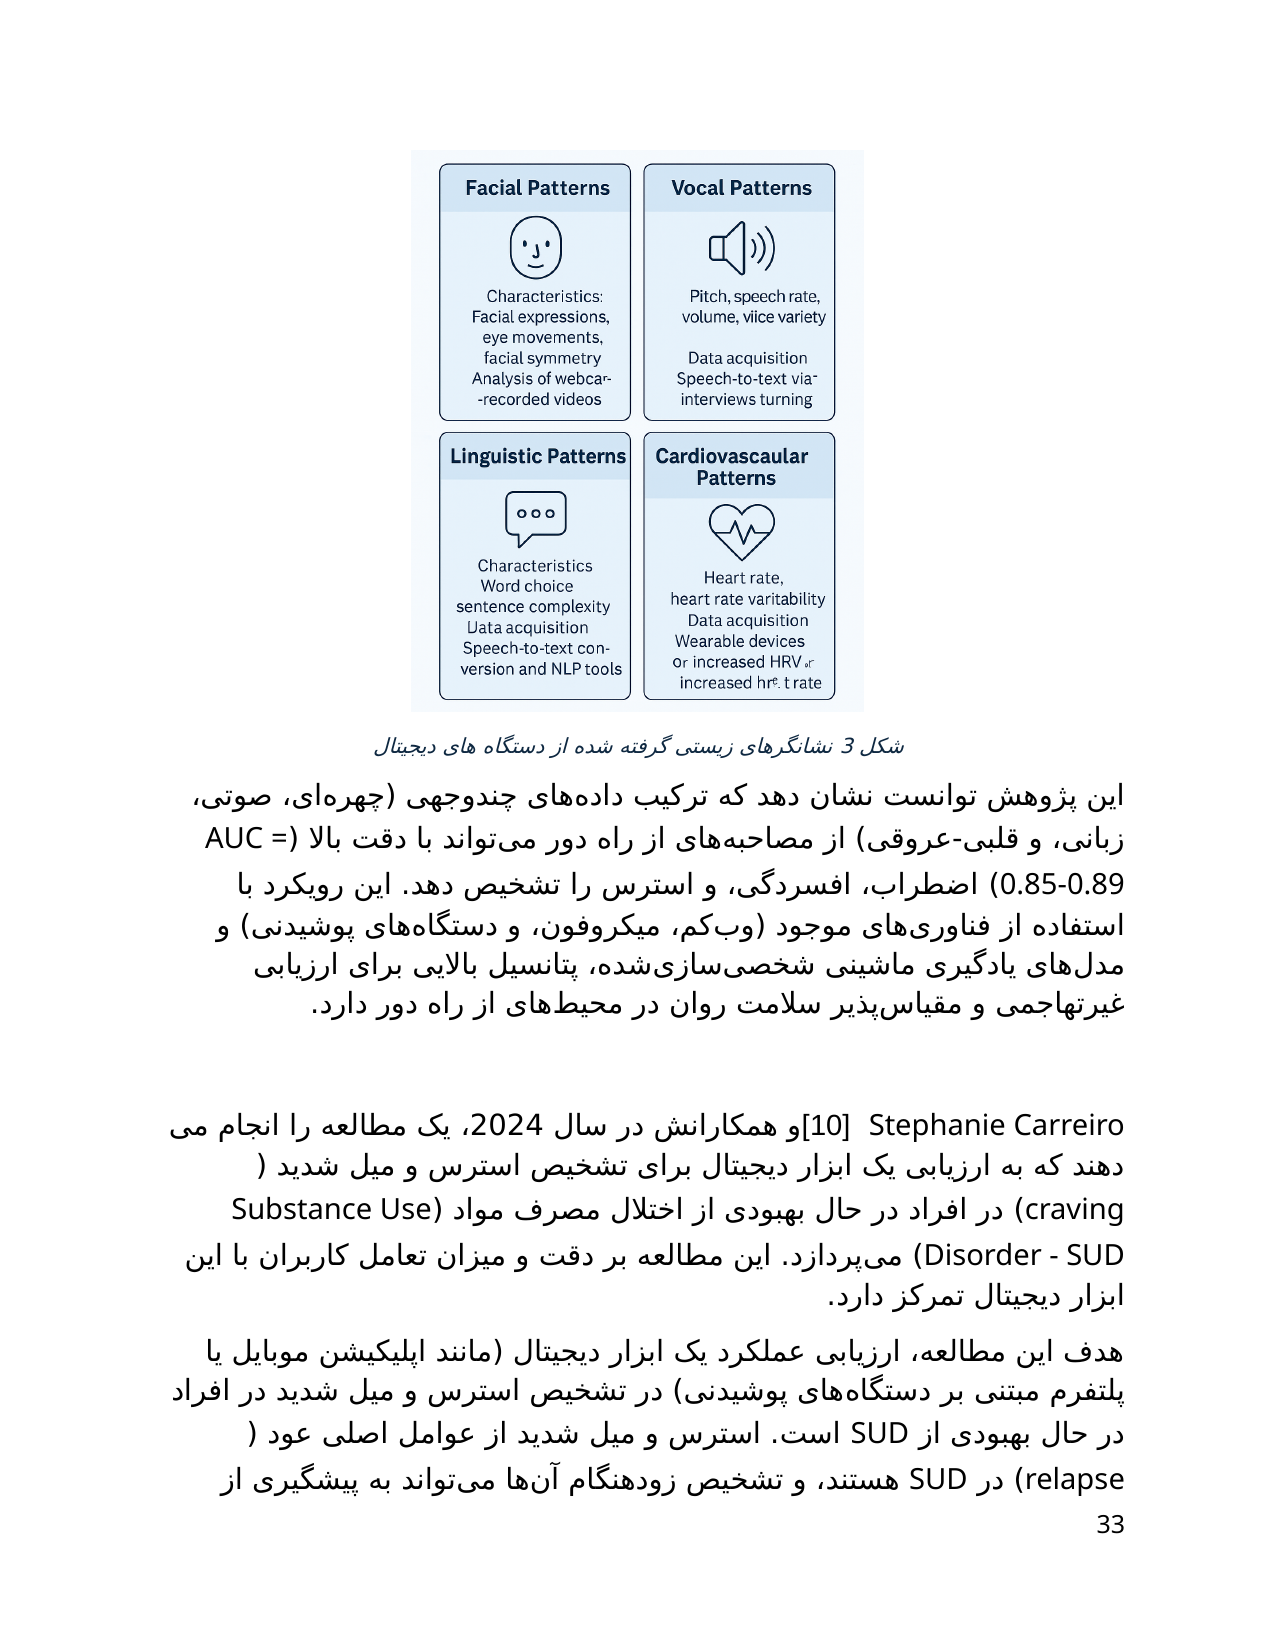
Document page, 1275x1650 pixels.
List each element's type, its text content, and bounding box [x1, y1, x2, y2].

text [150, 1334, 1125, 1498]
text Stephanie Carreiro و همکارانش در سال 2024، یک مطالعه را انجام می دهند که به ارزیابی یک ابزار دیجیتال برای تشخیص استرس و میل شدید (craving) در افراد در حال بهبودی از اختلال مصرف مواد (Substance Use Disorder - SUD) می‌پردازد. این مطالعه بر دقت و میزان تعامل کاربران با این ابزار دیجیتال تمرکز دارد. [150, 1104, 1125, 1313]
picture [411, 150, 864, 712]
text این پژوهش توانست نشان دهد که ترکیب داده‌های چندوجهی (چهره‌ای، صوتی، زبانی، و قلبی-عروقی) از مصاحبه‌های از راه دور می‌تواند با دقت بالا (AUC = 0.85-0.89) اضطراب، افسردگی، و استرس را تشخیص دهد. این رویکرد با استفاده از فناوری‌های موجود (وب‌کم، میکروفون، و دستگاه‌های پوشیدنی) و مدل‌های یادگیری ماشینی شخصی‌سازی‌شده، پتانسیل بالایی برای ارزیابی غیرتهاجمی و مقیاس‌پذیر سلامت روان در محیط‌های از راه دور دارد. [150, 779, 1125, 1020]
text شکل 3 نشانگرهای زیستی گرفته شده از دستگاه های دیجیتال [150, 734, 1125, 758]
